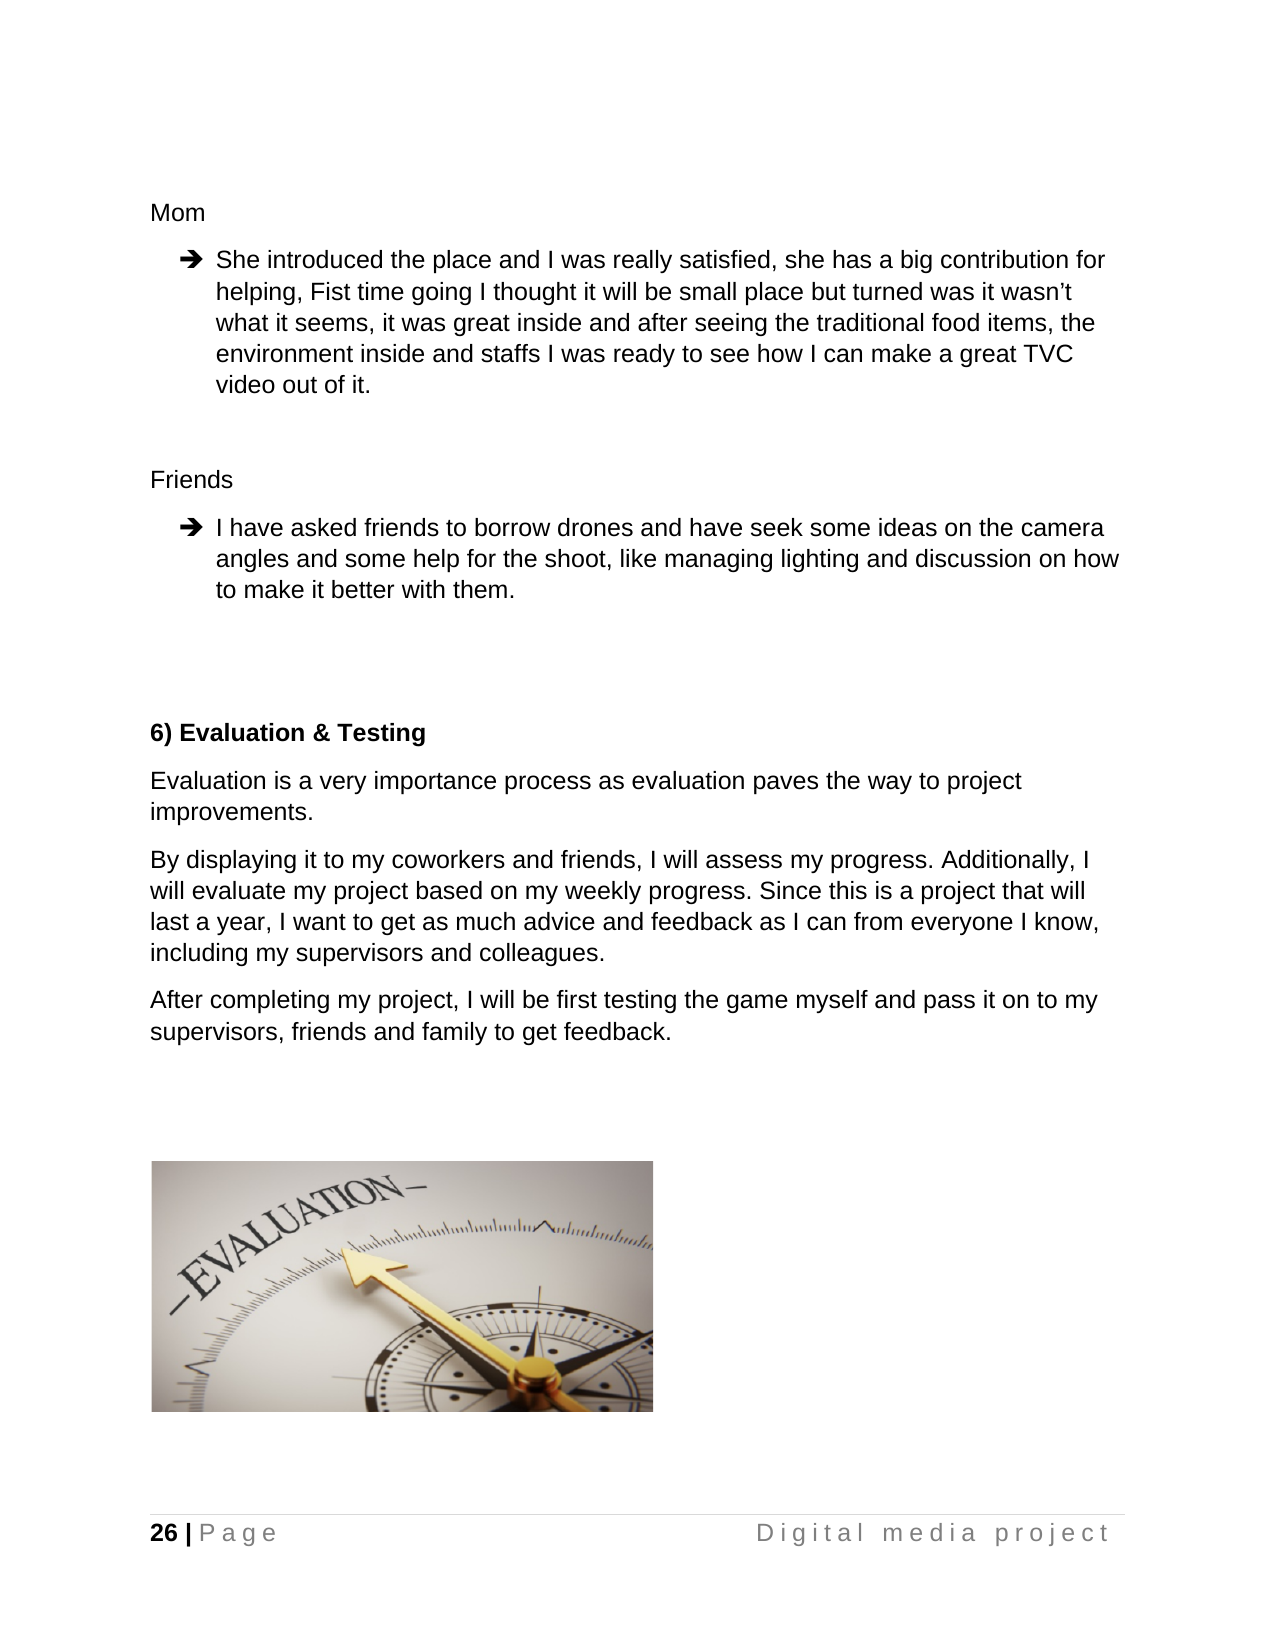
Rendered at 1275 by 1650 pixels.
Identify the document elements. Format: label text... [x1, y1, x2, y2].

list She introduced the place and I was really satisfied, she has a big contribution for helping, Fist time going I thought it will be small place but turned was it wasn’t what it seems, it was great inside and after seeing the traditional food items, the environment inside and staffs I was ready to see how I can make a great TVC video out of it. [178, 245, 1125, 398]
text After completing my project, I will be first testing the game myself and pass it on to my supervisors, friends and family to get feedback. [150, 985, 1125, 1045]
text Friends [150, 465, 1125, 494]
text Evaluation is a very importance process as evaluation paves the way to project improvements. [150, 766, 1125, 826]
picture [150, 1161, 653, 1411]
text By displaying it to my coworkers and friends, I will assess my progress. Additionally, I will evaluate my project based on my weekly progress. Since this is a project that will last a year, I want to get as much advice and feedback as I can from everyone I know, including my supervisors and colleagues. [150, 844, 1125, 966]
list I have asked friends to borrow drones and have seek some ideas on the camera angles and some help for the shoot, like managing lighting and discussion on how to make it better with them. [178, 513, 1125, 604]
text Mom [150, 198, 1125, 226]
text 6) Evaluation & Testing [150, 718, 1125, 747]
